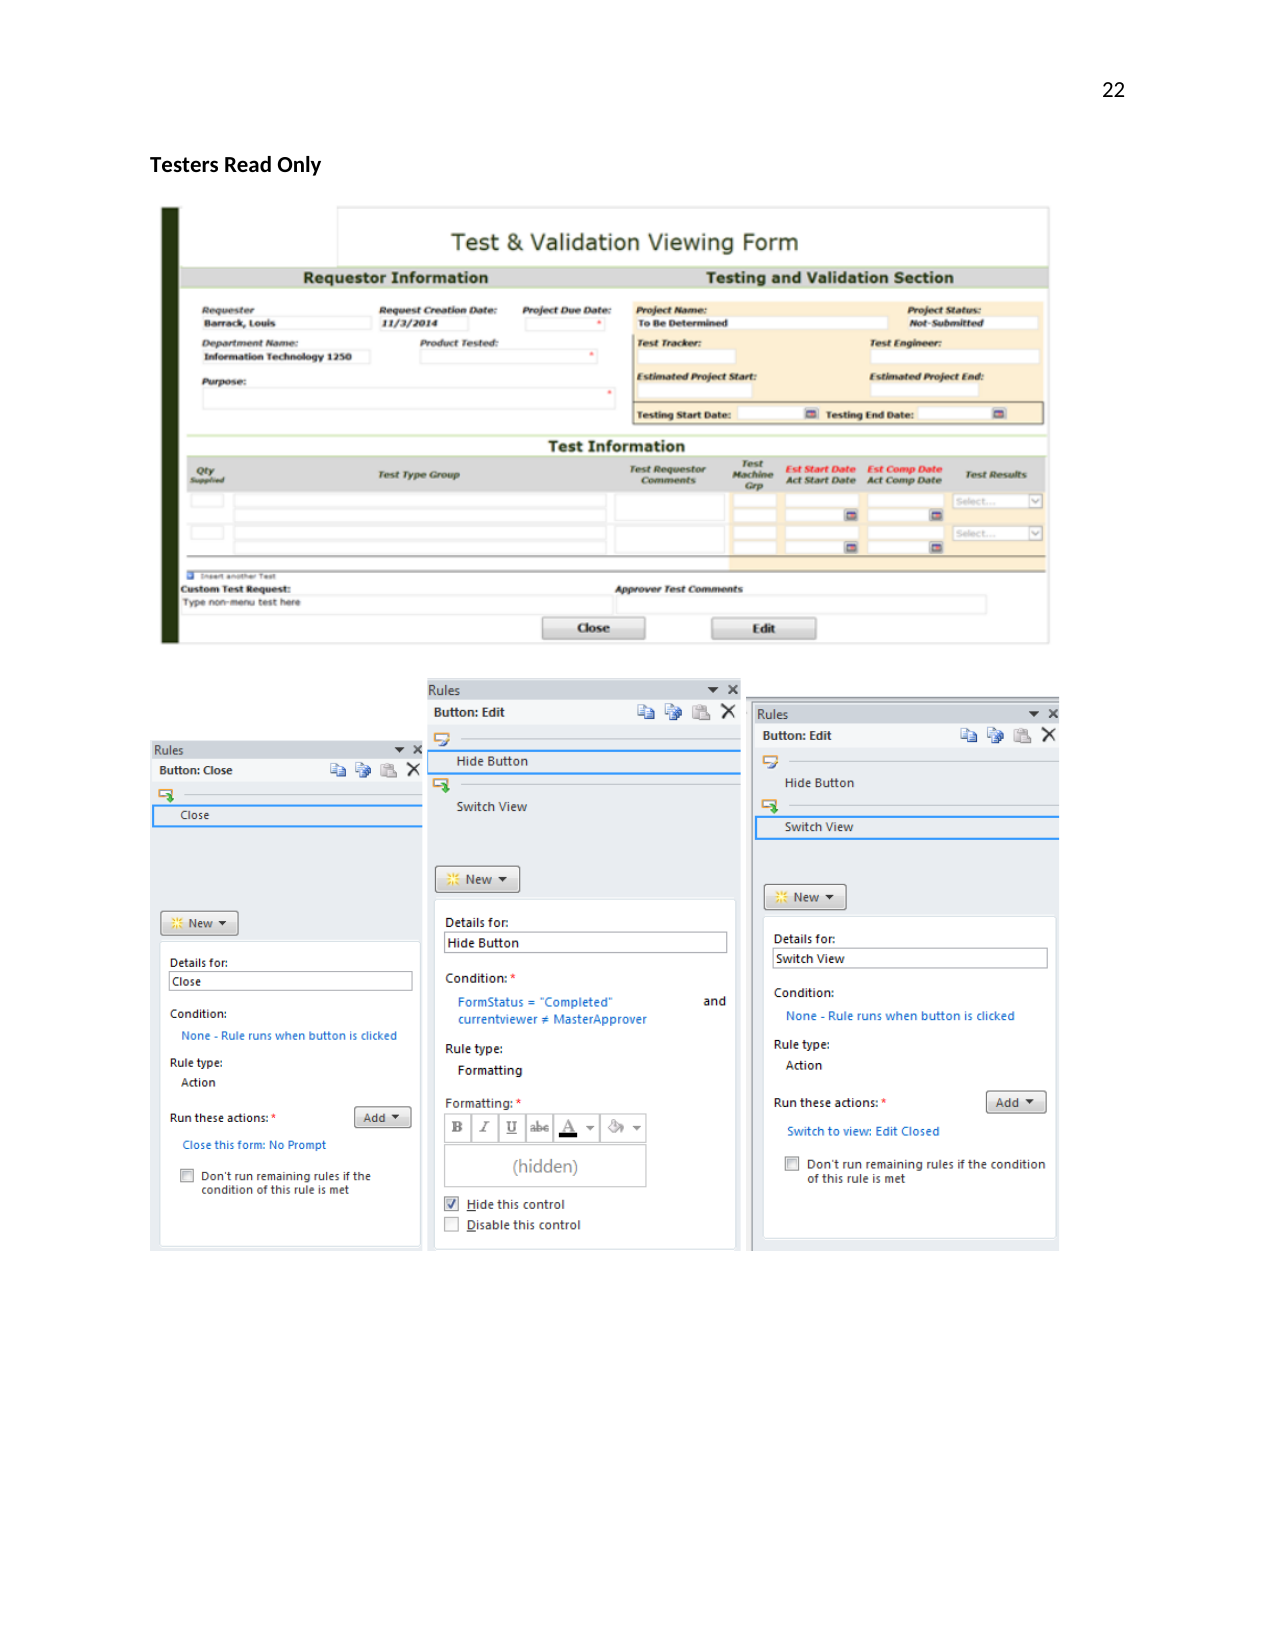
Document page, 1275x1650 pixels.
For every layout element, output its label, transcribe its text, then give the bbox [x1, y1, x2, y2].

picture [427, 678, 741, 1251]
picture [150, 740, 423, 1251]
text Testers Read Only [150, 150, 1125, 178]
picture [746, 696, 1060, 1251]
